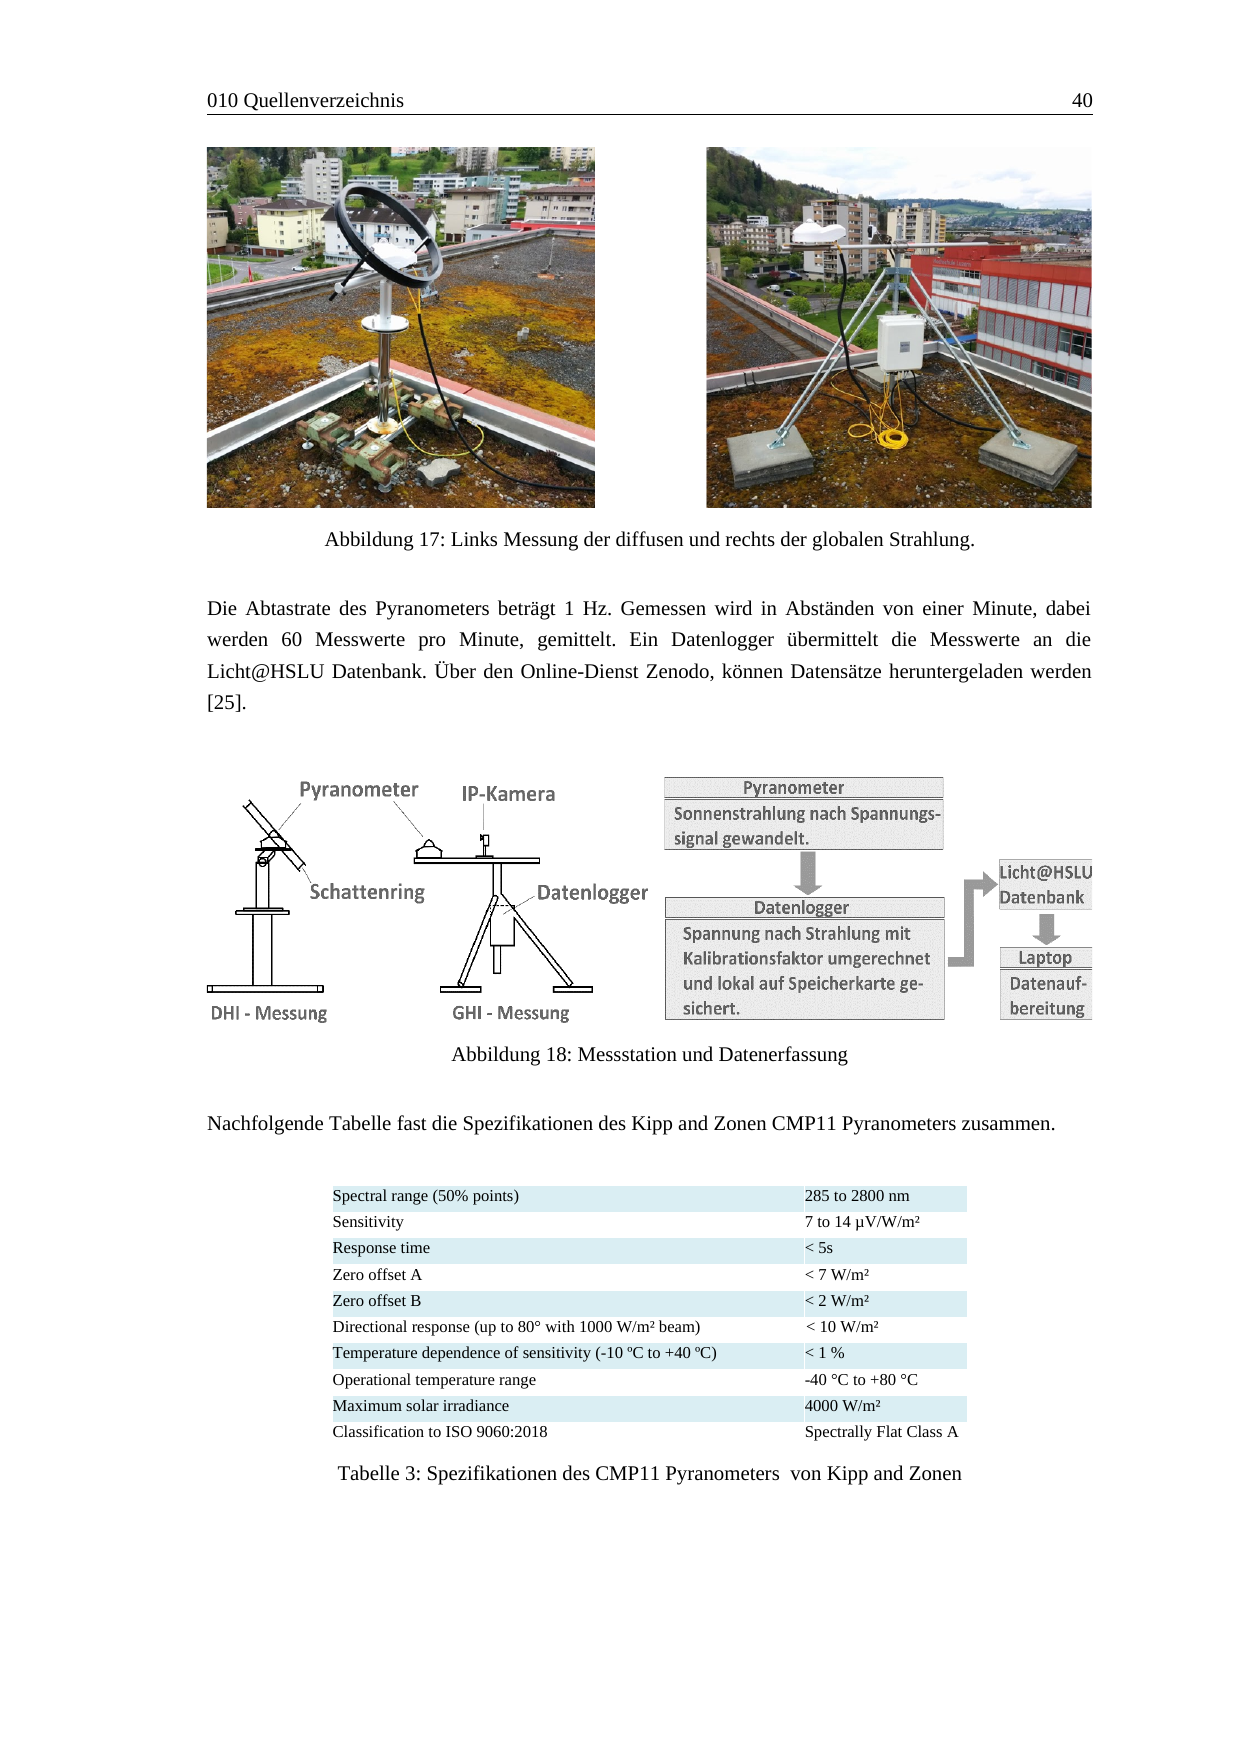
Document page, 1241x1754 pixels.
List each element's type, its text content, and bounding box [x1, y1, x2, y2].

table_cell Sensitivity [333, 1212, 804, 1238]
table_cell 4000 W/m² [805, 1396, 967, 1422]
table_cell Zero offset A [333, 1264, 804, 1291]
text Die Abtastrate des Pyranometers beträgt 1 Hz. Gemessen wird in Abständen von einer Minute, dabei werden 60 Messwerte pro Minute, gemittelt. Ein Datenlogger übermittelt die Messwerte an die Licht@HSLU Datenbank. Über den Online-Dienst Zenodo, können Datensätze heruntergeladen werden [25]. [207, 596, 1093, 714]
text Abbildung 17: Links Messung der diffusen und rechts der globalen Strahlung. [207, 527, 1093, 551]
table_cell Maximum solar irradiance [333, 1396, 804, 1422]
table_header 285 to 2800 nm [805, 1186, 967, 1212]
table_cell < 5s [805, 1238, 967, 1264]
table_cell Directional response (up to 80° with 1000 W/m² beam) [333, 1317, 804, 1343]
table_cell Temperature dependence of sensitivity (-10 ºC to +40 ºC) [333, 1343, 804, 1369]
table_cell Classification to ISO 9060:2018 [333, 1422, 804, 1448]
table_cell Zero offset B [333, 1291, 804, 1317]
table_cell Response time [333, 1238, 804, 1264]
table_cell < 2 W/m² [805, 1291, 967, 1317]
table_cell < 7 W/m² [805, 1264, 967, 1291]
picture [206, 777, 1093, 1023]
table_cell -40 °C to +80 °C [805, 1369, 967, 1396]
table_header Spectral range (50% points) [333, 1186, 804, 1212]
table_cell [805, 1317, 967, 1343]
table_cell < 1 % [805, 1343, 967, 1369]
text Abbildung 18: Messstation und Datenerfassung [207, 1042, 1093, 1066]
text Tabelle 3: Spezifikationen des CMP11 Pyranometers von Kipp and Zonen [207, 1461, 1093, 1485]
picture [206, 147, 1092, 508]
table_cell 7 to 14 µV/W/m² [805, 1212, 967, 1238]
table_cell Spectrally Flat Class A [805, 1422, 967, 1448]
table_cell Operational temperature range [333, 1369, 804, 1396]
text Nachfolgende Tabelle fast die Spezifikationen des Kipp and Zonen CMP11 Pyranometers zusammen. [207, 1111, 1093, 1135]
